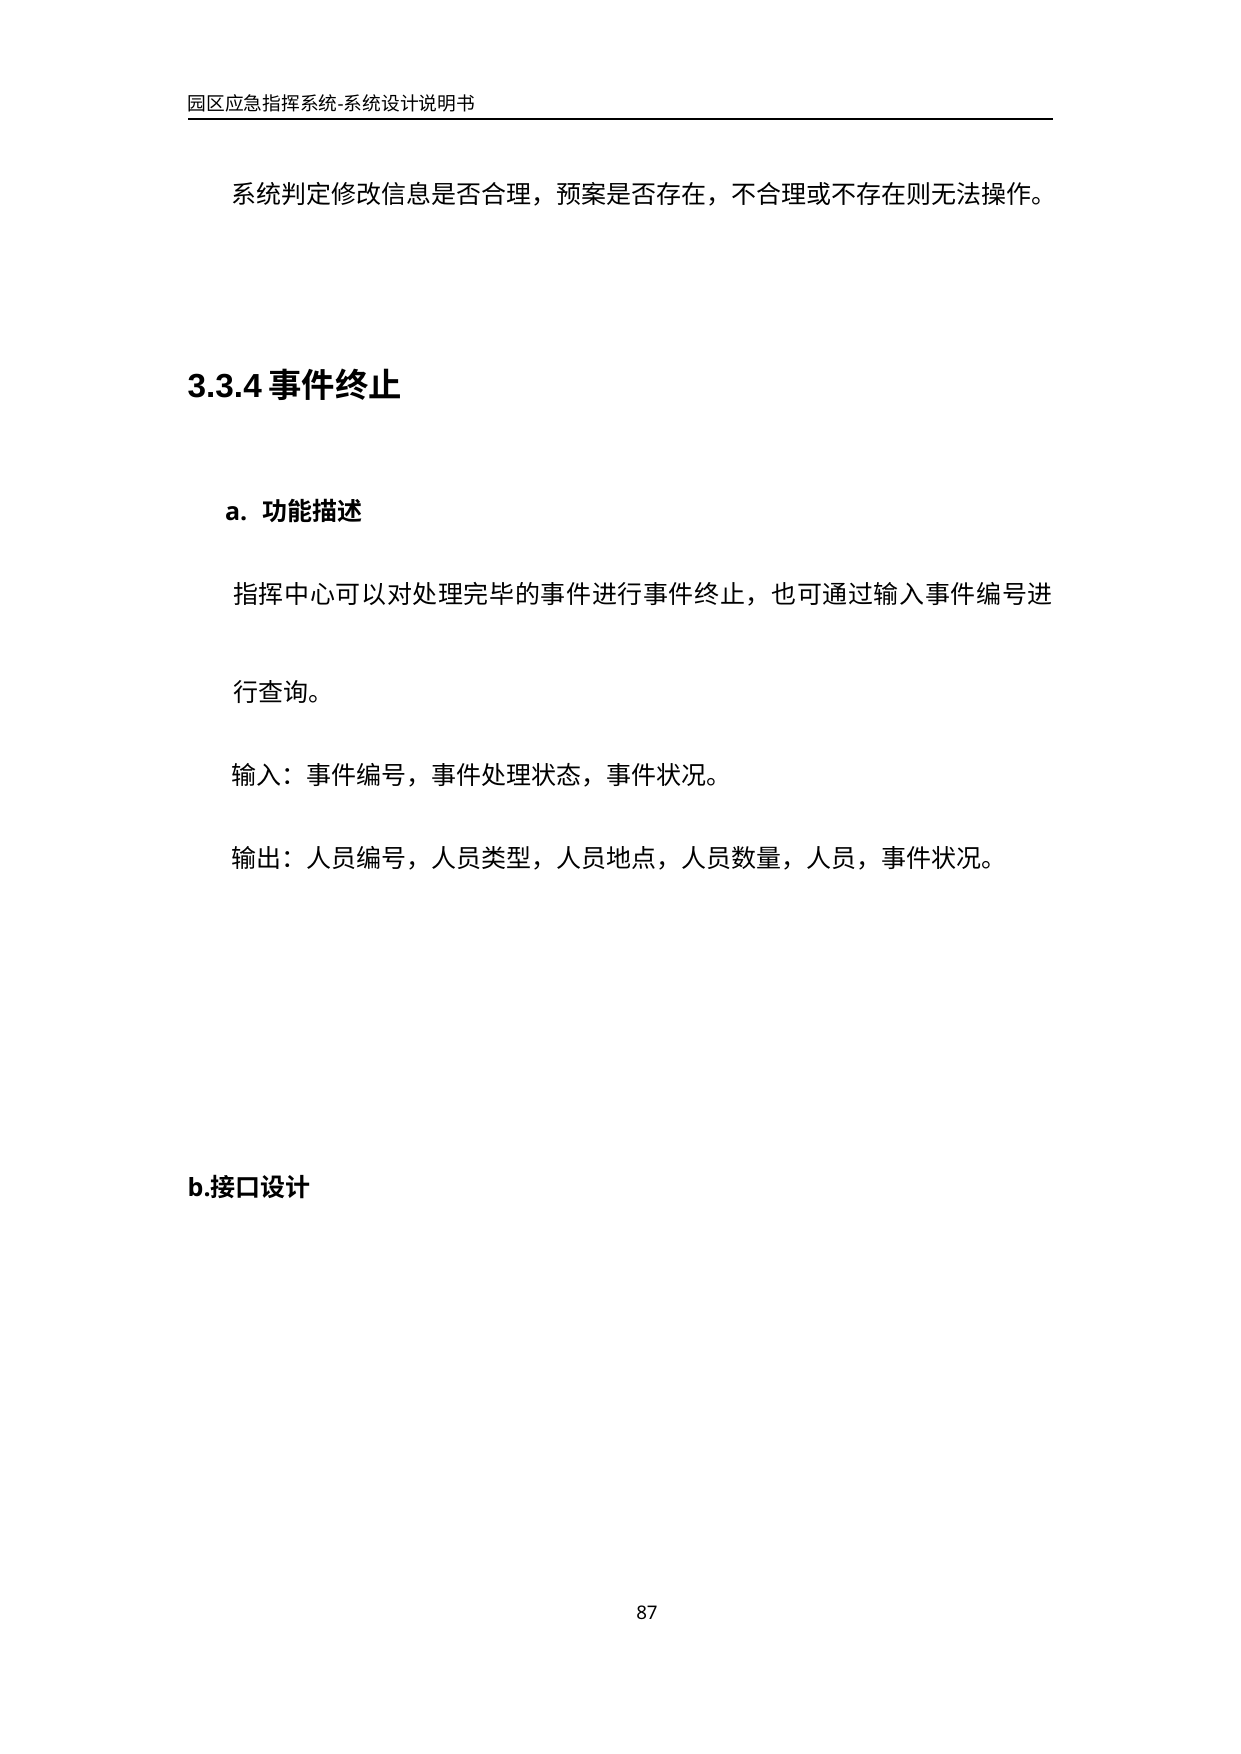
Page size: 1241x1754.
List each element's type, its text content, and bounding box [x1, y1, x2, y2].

subtitle 3.3.4事件终止 [187, 352, 1053, 417]
text 指挥中心可以对处理完毕的事件进行事件终止，也可通过输入事件编号进行查询。 [233, 560, 1053, 723]
text 输入：事件编号，事件处理状态，事件状况。 [231, 741, 1053, 806]
text 系统判定修改信息是否合理，预案是否存在，不合理或不存在则无法操作。 [187, 160, 1053, 225]
list 功能描述 [225, 477, 1053, 542]
text b.接口设计 [187, 1153, 1053, 1218]
text 输出：人员编号，人员类型，人员地点，人员数量，人员，事件状况。 [231, 824, 1053, 889]
